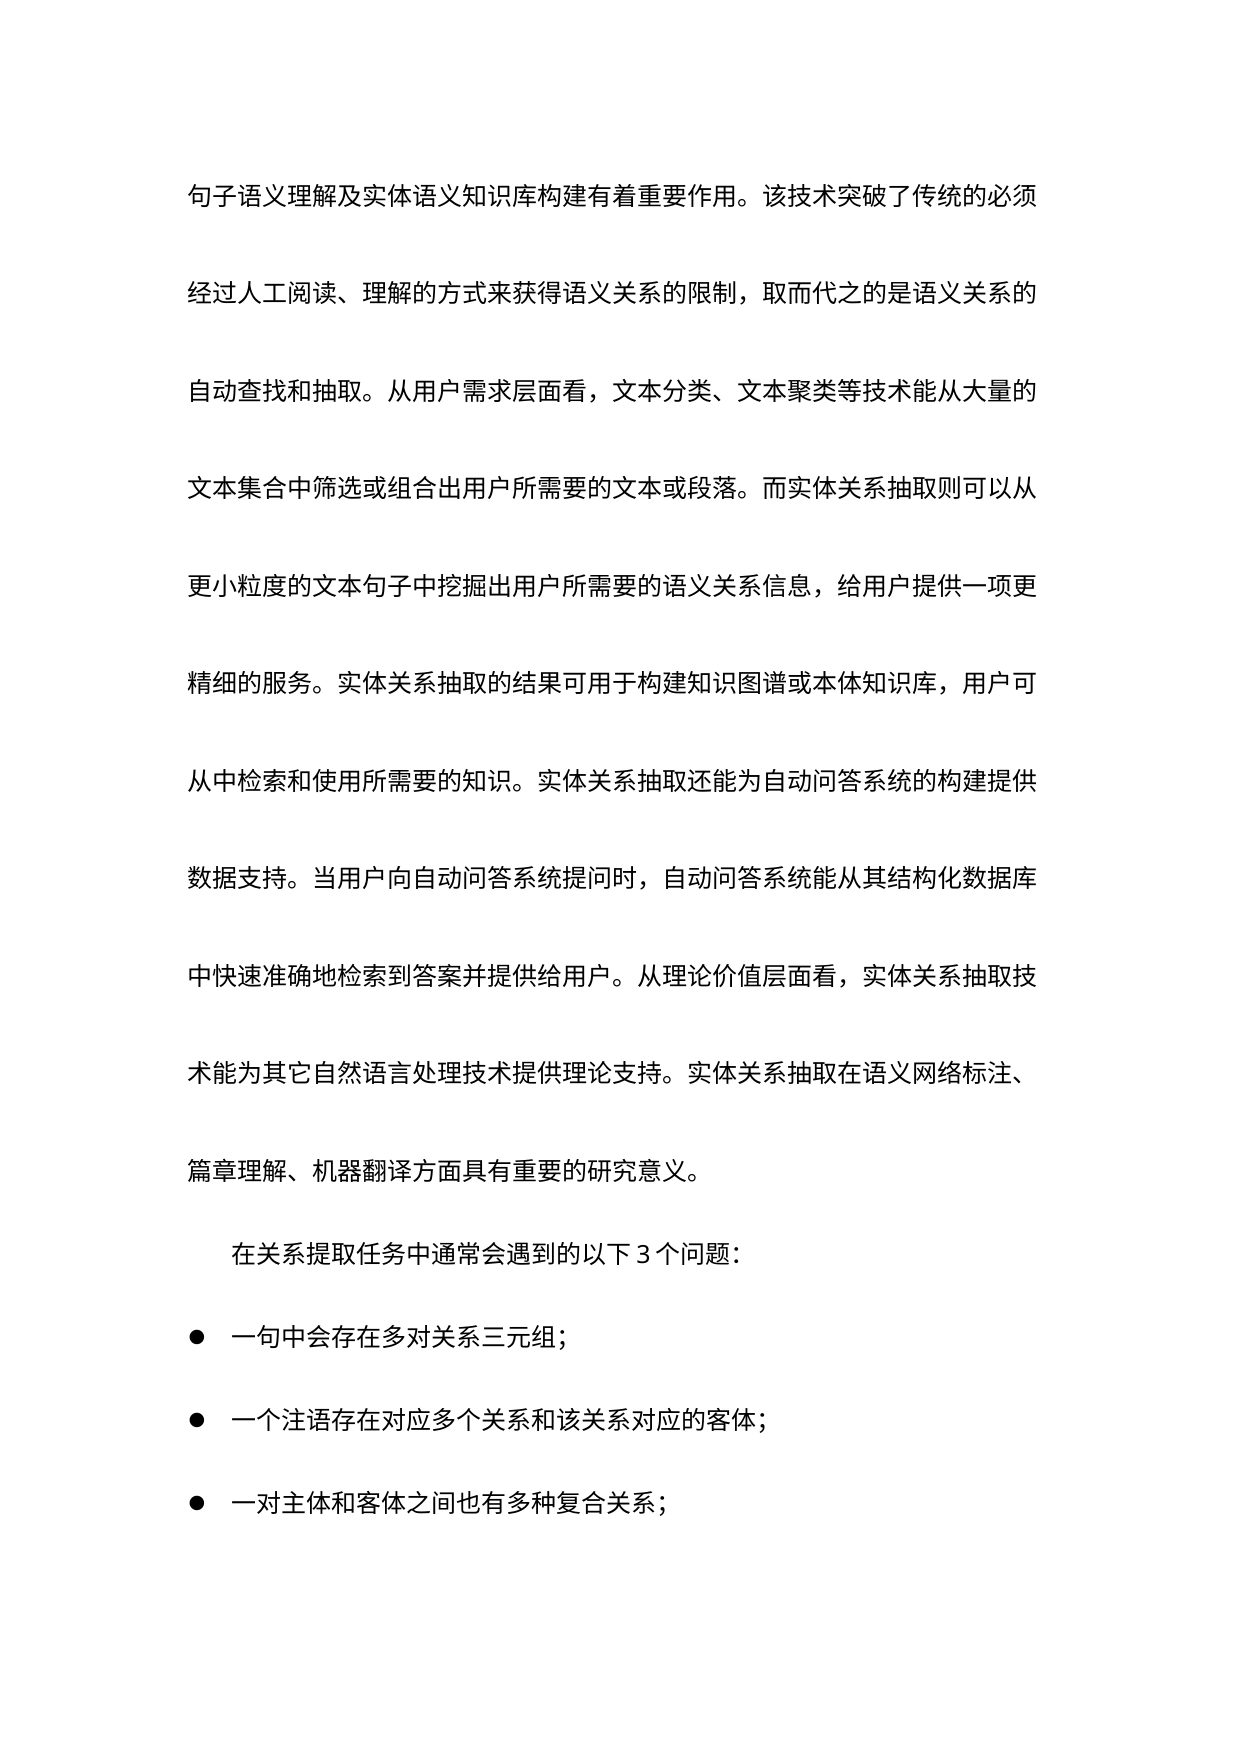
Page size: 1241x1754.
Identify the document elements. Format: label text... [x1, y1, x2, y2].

list 一个注语存在对应多个关系和该关系对应的客体； [187, 1386, 1053, 1451]
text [187, 162, 1053, 1202]
list 一对主体和客体之间也有多种复合关系； [187, 1469, 1053, 1534]
text 在关系提取任务中通常会遇到的以下3个问题： [187, 1220, 1053, 1285]
list 一句中会存在多对关系三元组； [187, 1303, 1053, 1368]
